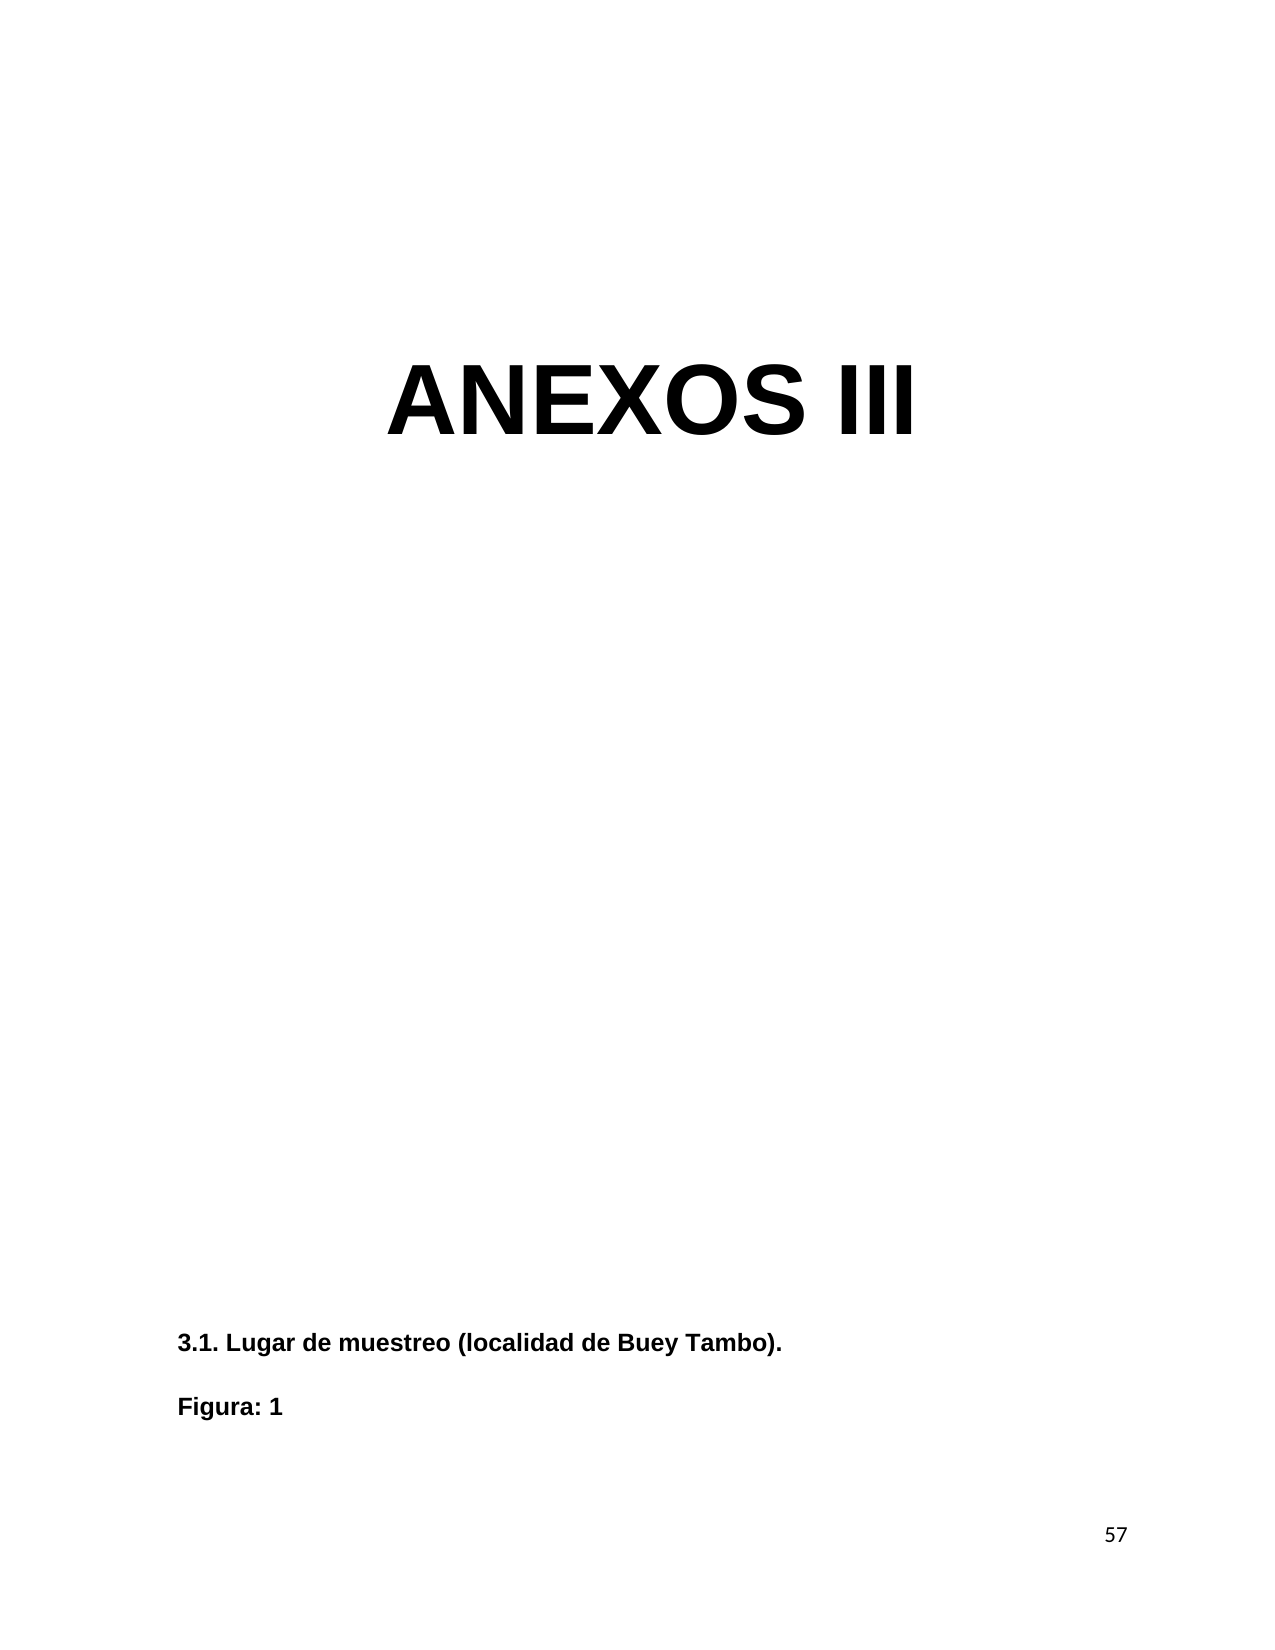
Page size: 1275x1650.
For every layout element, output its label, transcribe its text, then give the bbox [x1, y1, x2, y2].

text ANEXOS III [177, 341, 1127, 456]
text Figura: 1 [177, 1392, 1127, 1420]
text 3.1. Lugar de muestreo (localidad de Buey Tambo). [177, 1328, 1127, 1356]
